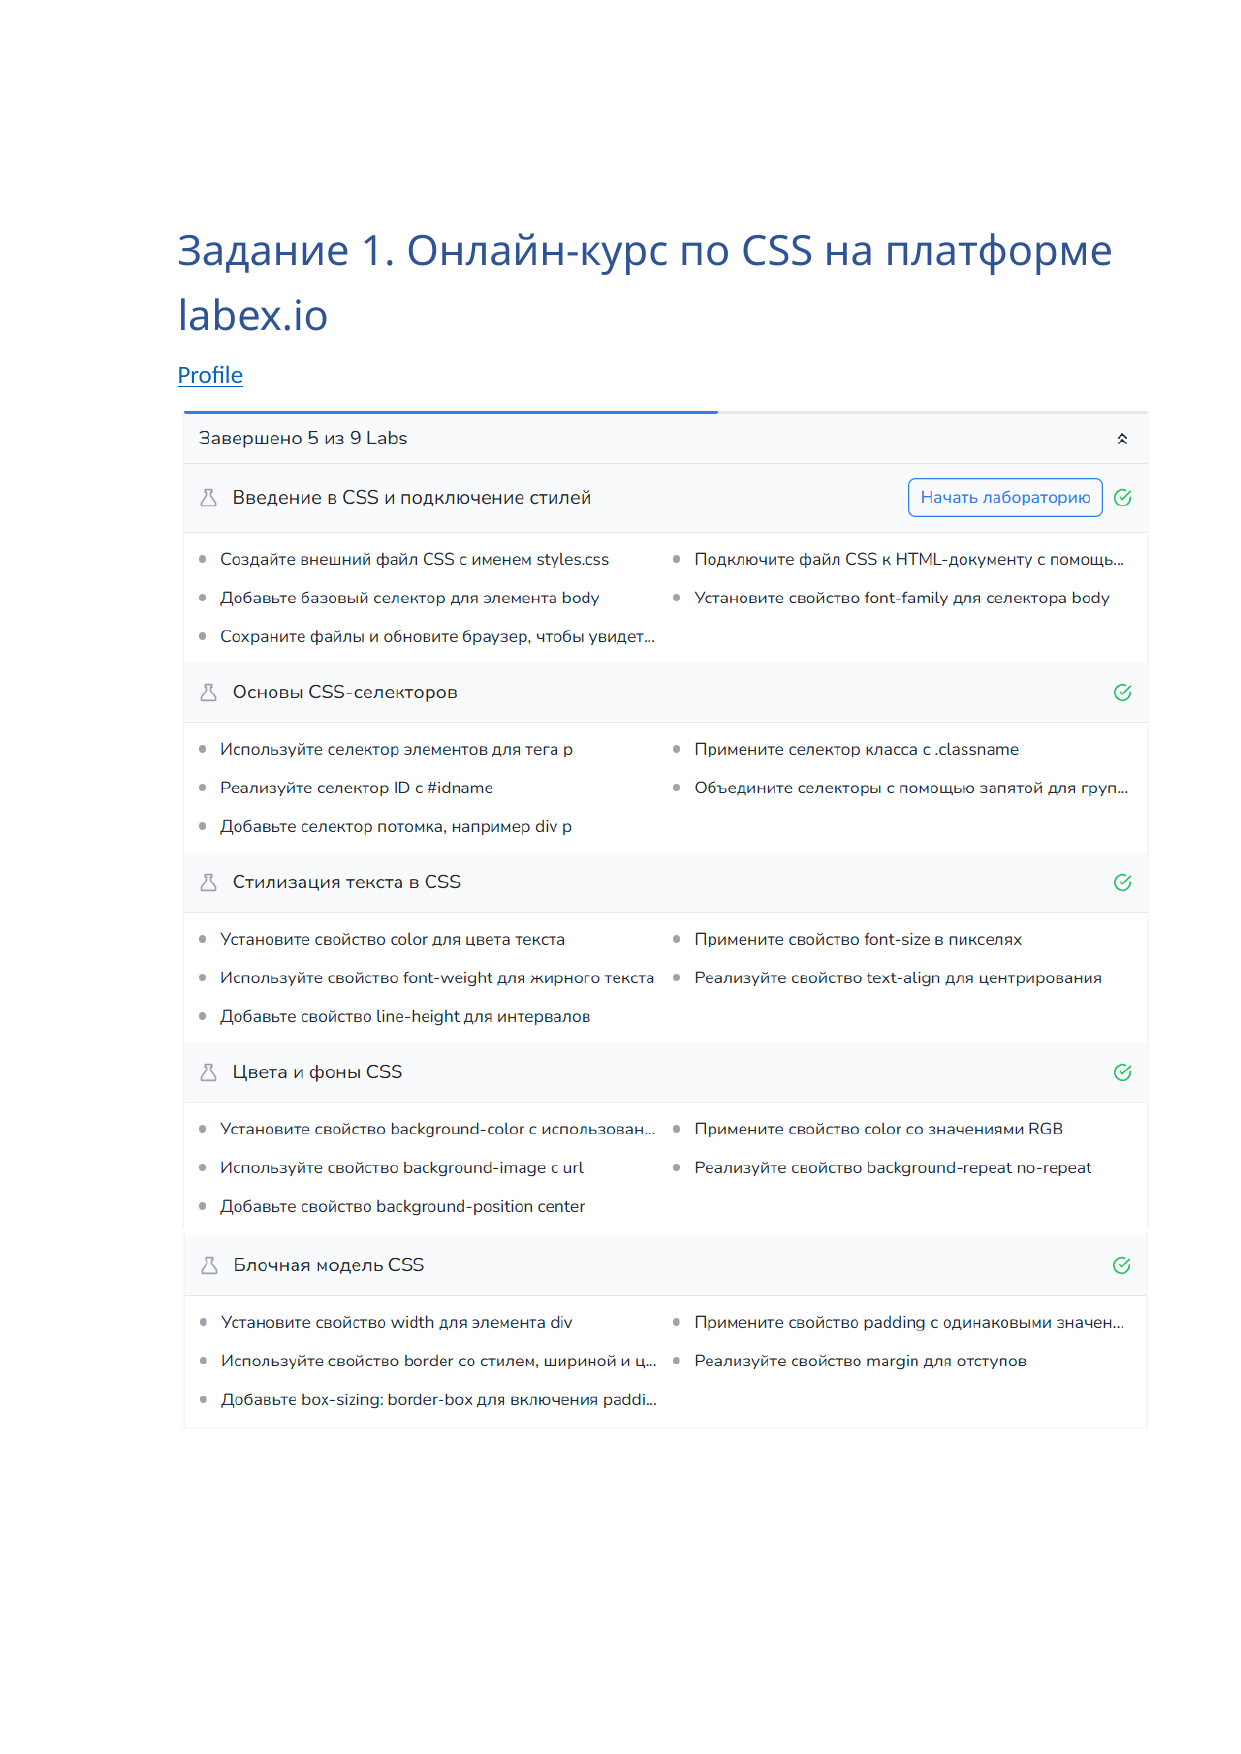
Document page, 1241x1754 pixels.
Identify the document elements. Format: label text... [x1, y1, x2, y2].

picture [177, 1232, 1152, 1429]
text Profile [177, 359, 1152, 390]
picture [177, 411, 1152, 1228]
subtitle Задание 1. Онлайн-курс по CSS на платформе labex.io [177, 156, 1152, 343]
